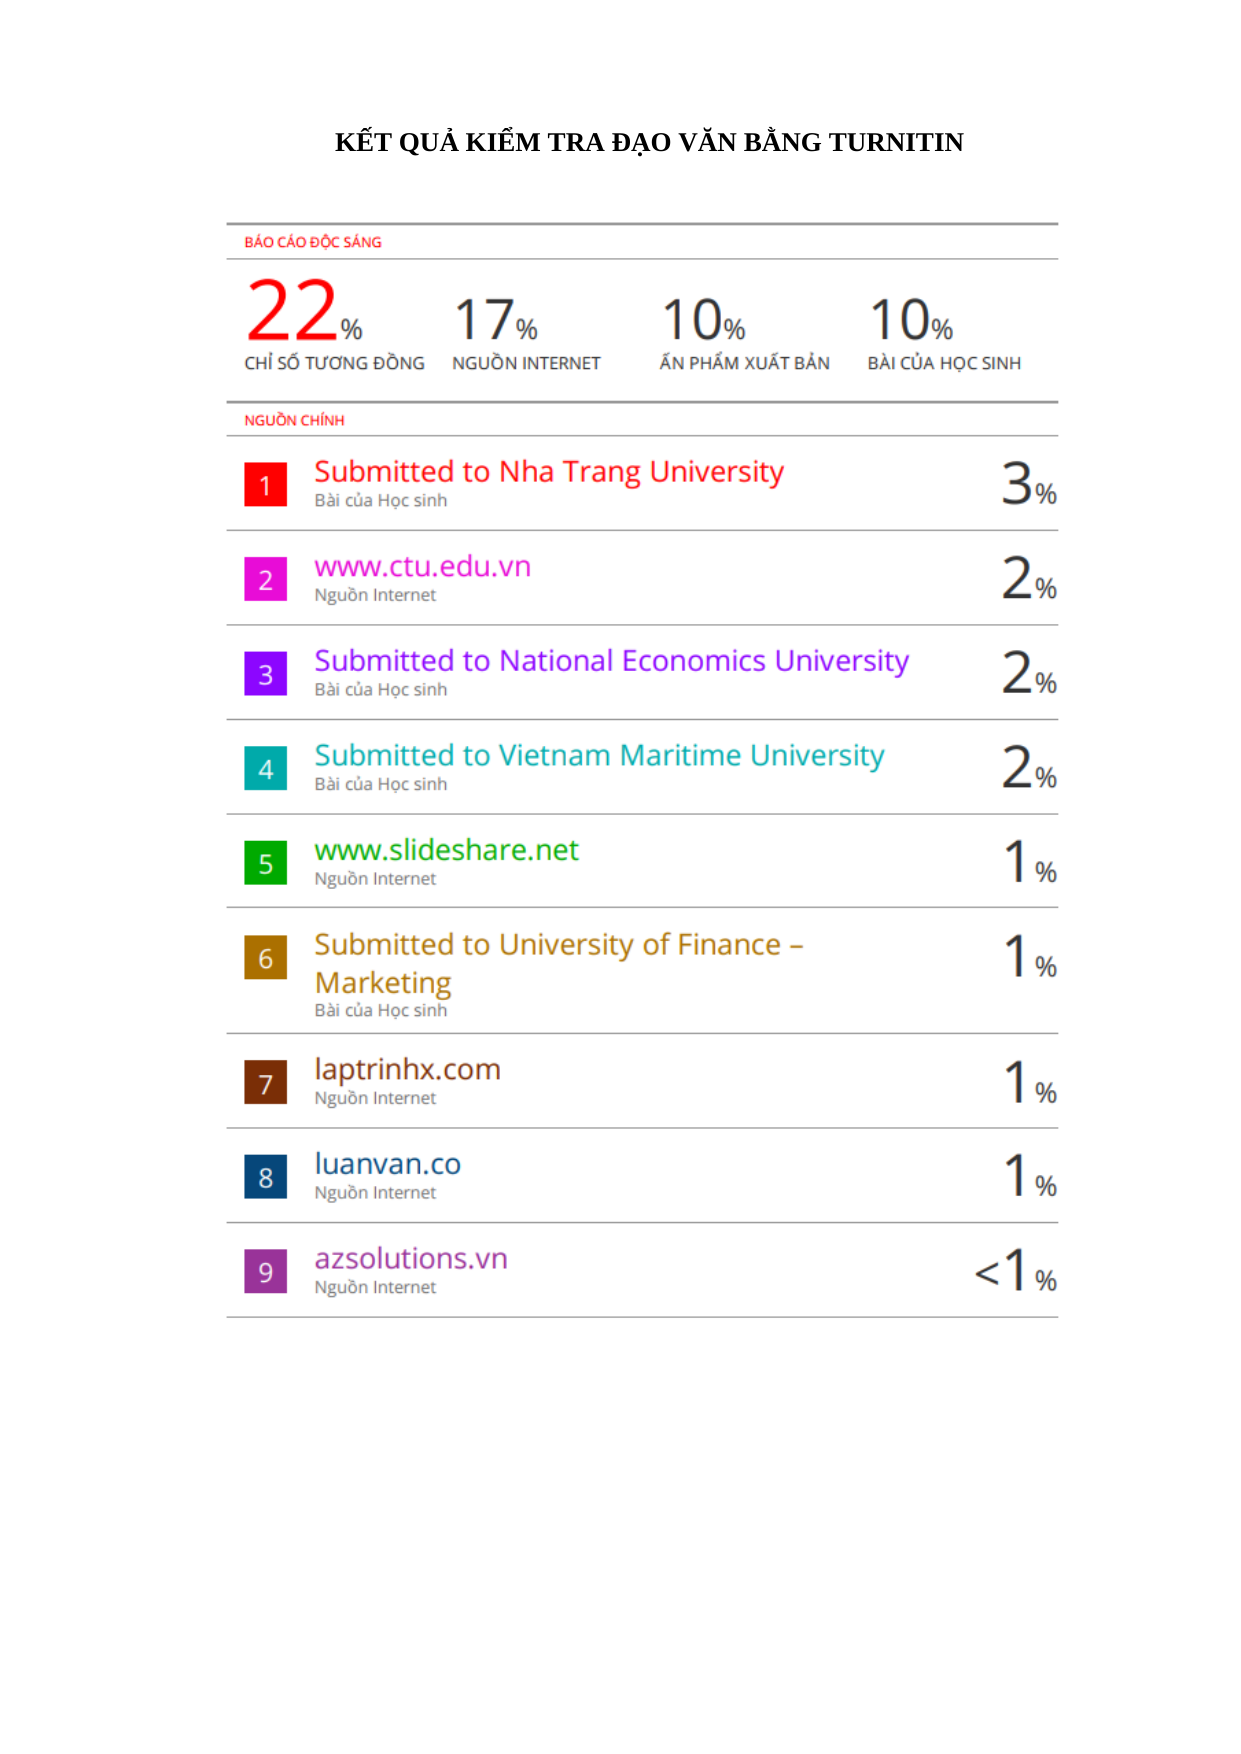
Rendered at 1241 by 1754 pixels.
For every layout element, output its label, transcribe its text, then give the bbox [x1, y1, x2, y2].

picture [176, 220, 1123, 1366]
text KẾT QUẢ KIỂM TRA ĐẠO VĂN BẰNG TURNITIN [177, 126, 1122, 158]
